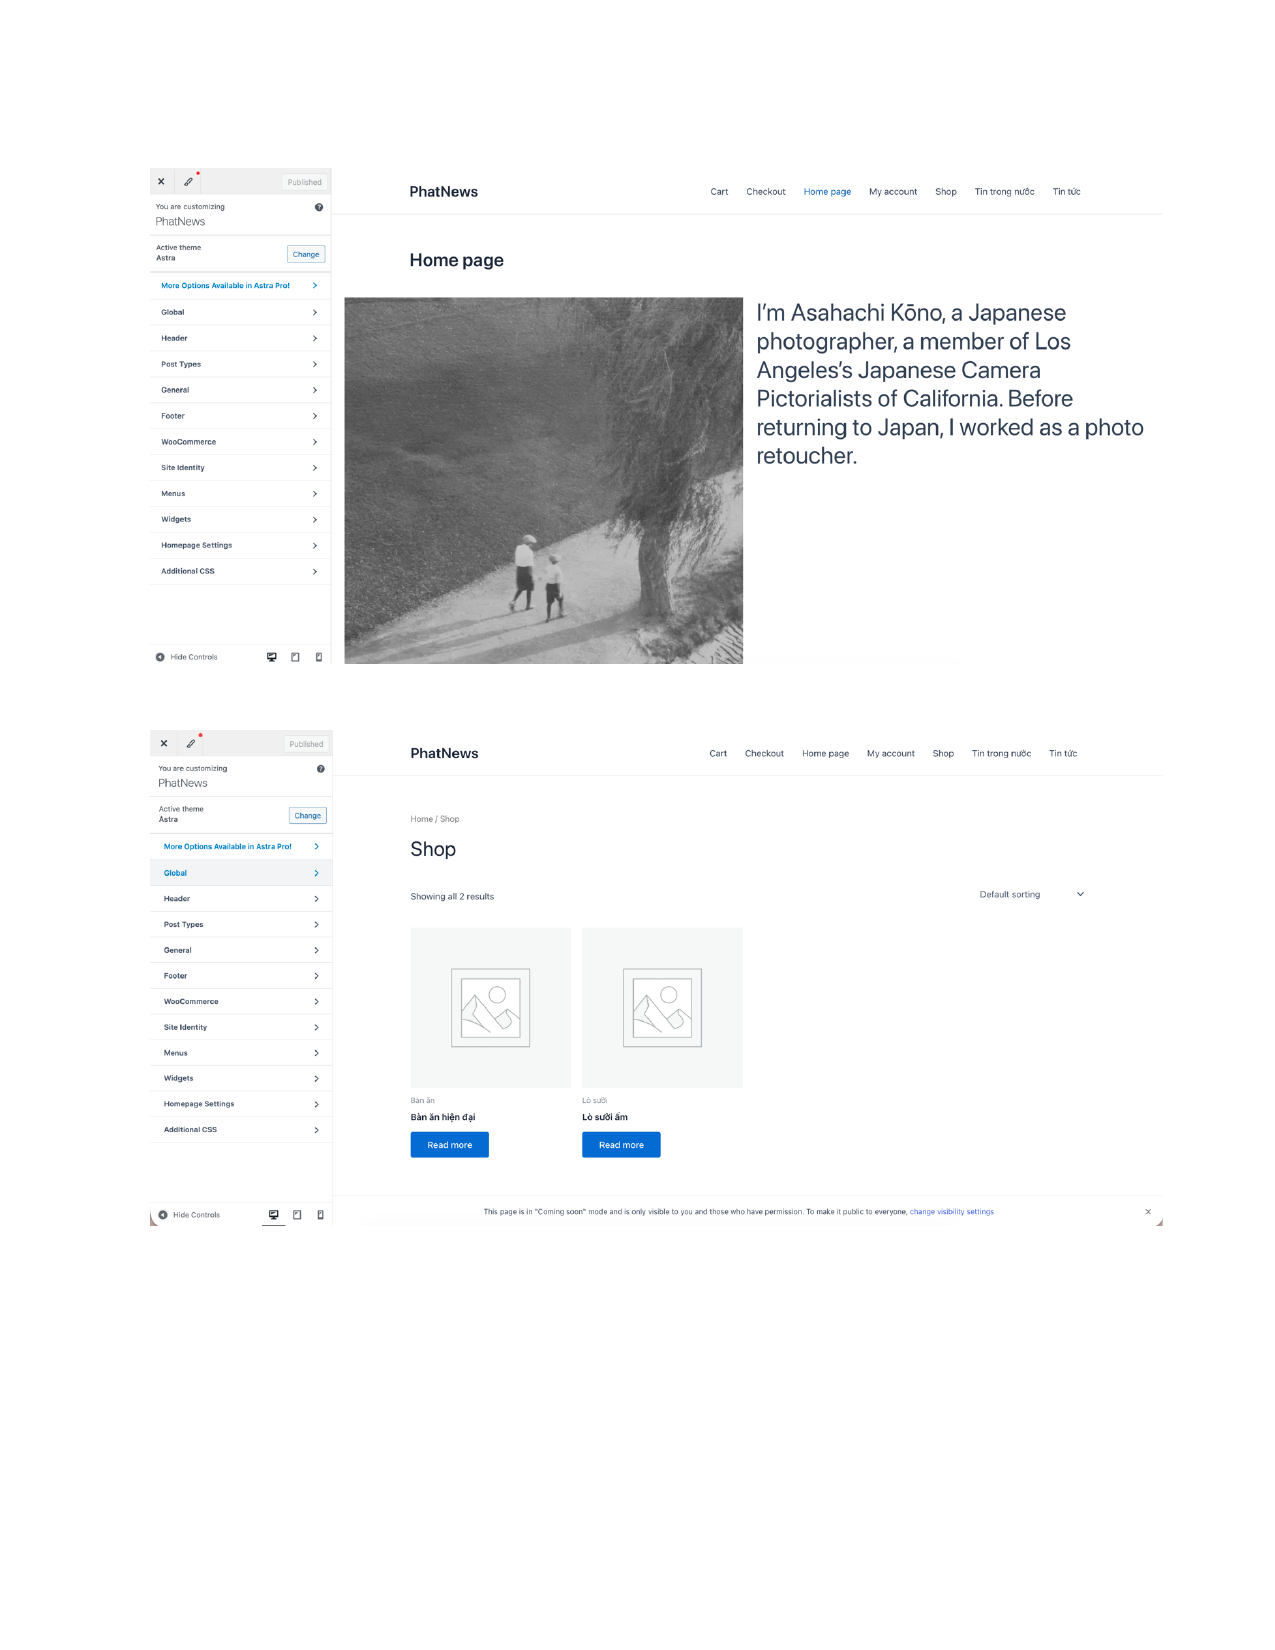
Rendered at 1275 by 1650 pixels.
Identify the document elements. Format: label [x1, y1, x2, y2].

picture [150, 730, 1163, 1226]
picture [150, 168, 1163, 664]
